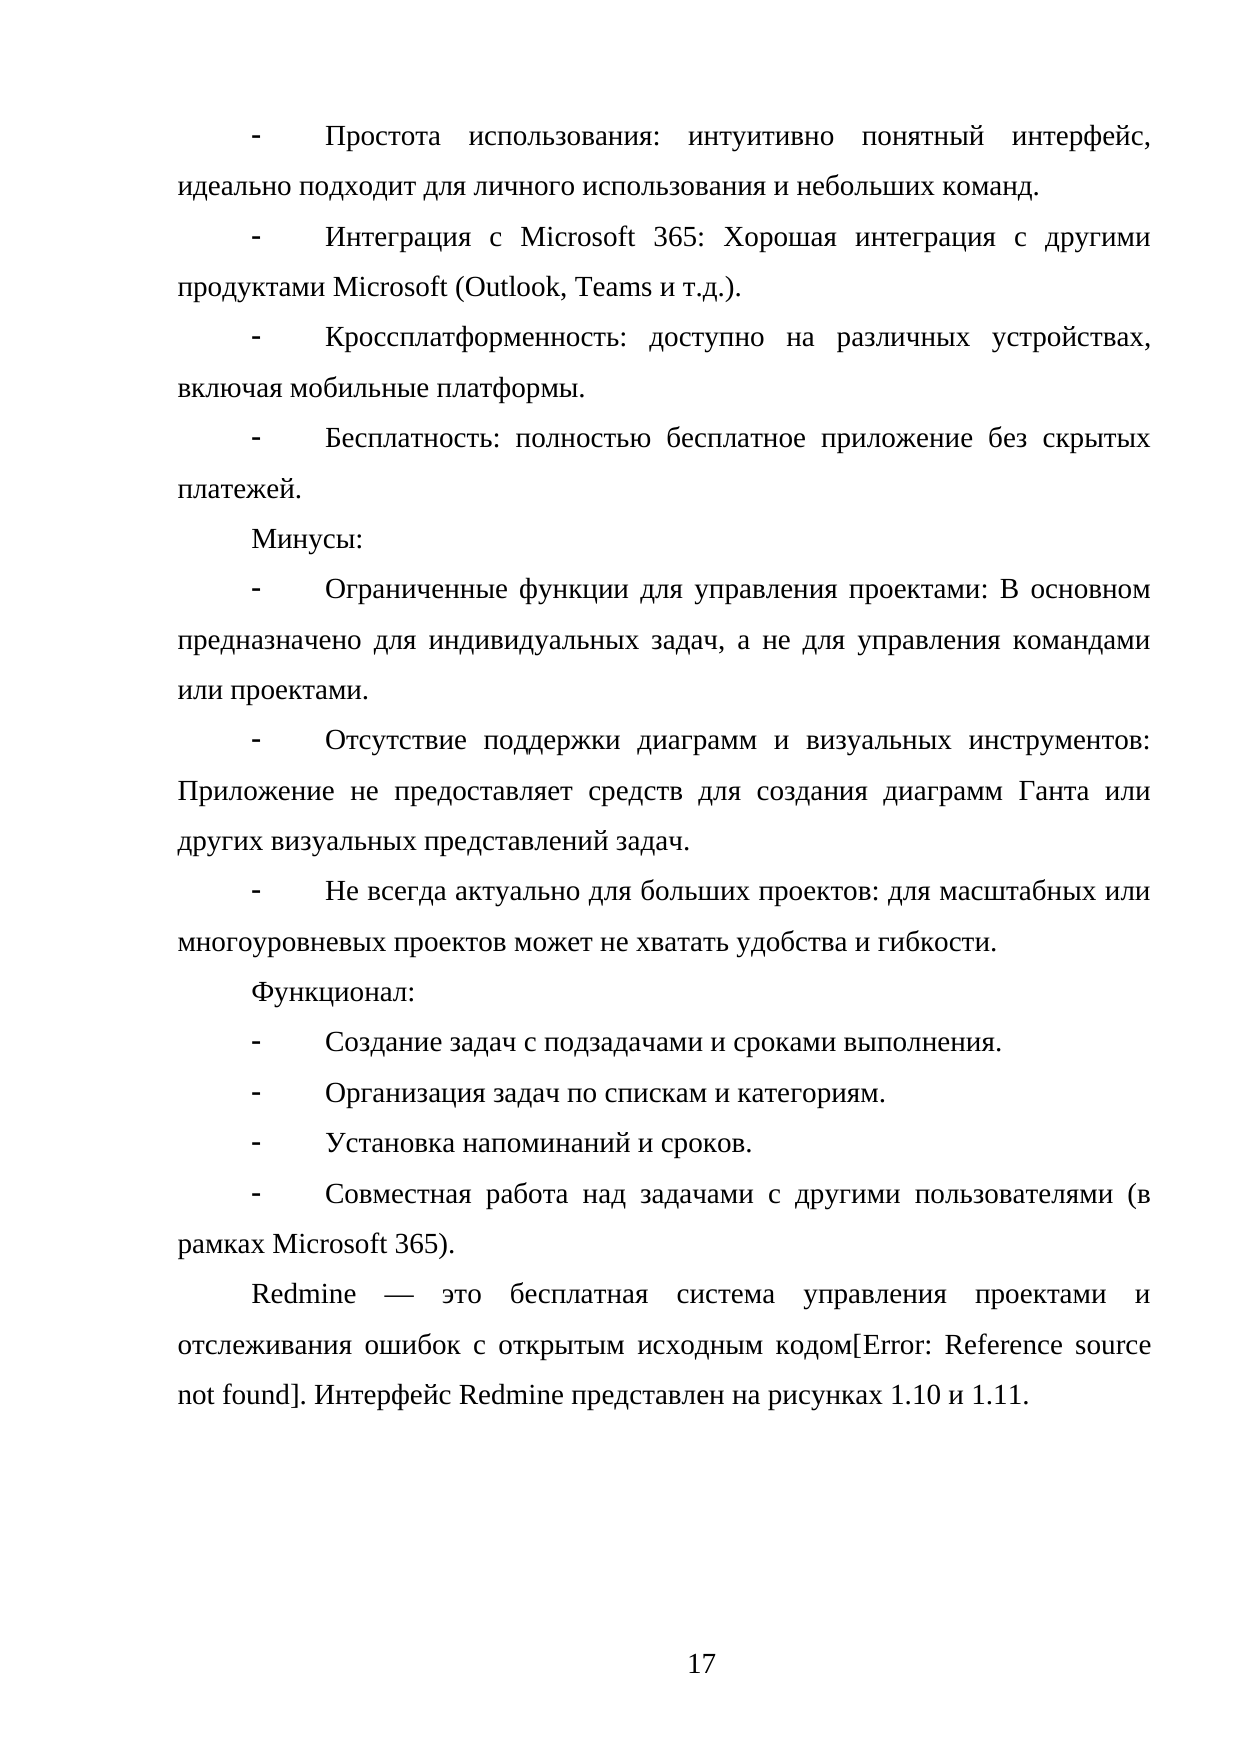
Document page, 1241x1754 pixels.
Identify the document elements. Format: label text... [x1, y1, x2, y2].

list Интеграция с Microsoft 365: Хорошая интеграция с другими продуктами Microsoft (Outlook, Teams и т.д.). [177, 219, 1152, 303]
list Создание задач с подзадачами и сроками выполнения. [177, 1024, 1152, 1058]
list Организация задач по спискам и категориям. [177, 1075, 1152, 1108]
text Функционал: [177, 974, 1152, 1008]
list Простота использования: интуитивно понятный интерфейс, идеально подходит для личного использования и небольших команд. [177, 118, 1152, 202]
list Установка напоминаний и сроков. [177, 1125, 1152, 1159]
text Минусы: [177, 521, 1152, 554]
list Кроссплатформенность: доступно на различных устройствах, включая мобильные платформы. [177, 319, 1152, 403]
list Отсутствие поддержки диаграмм и визуальных инструментов: Приложение не предоставляет средств для создания диаграмм Ганта или других визуальных представлений задач. [177, 722, 1152, 857]
list Не всегда актуально для больших проектов: для масштабных или многоуровневых проектов может не хватать удобства и гибкости. [177, 873, 1152, 957]
list Ограниченные функции для управления проектами: В основном предназначено для индивидуальных задач, а не для управления командами или проектами. [177, 571, 1152, 706]
list Совместная работа над задачами с другими пользователями (в рамках Microsoft 365). [177, 1176, 1152, 1260]
list Бесплатность: полностью бесплатное приложение без скрытых платежей. [177, 420, 1152, 504]
